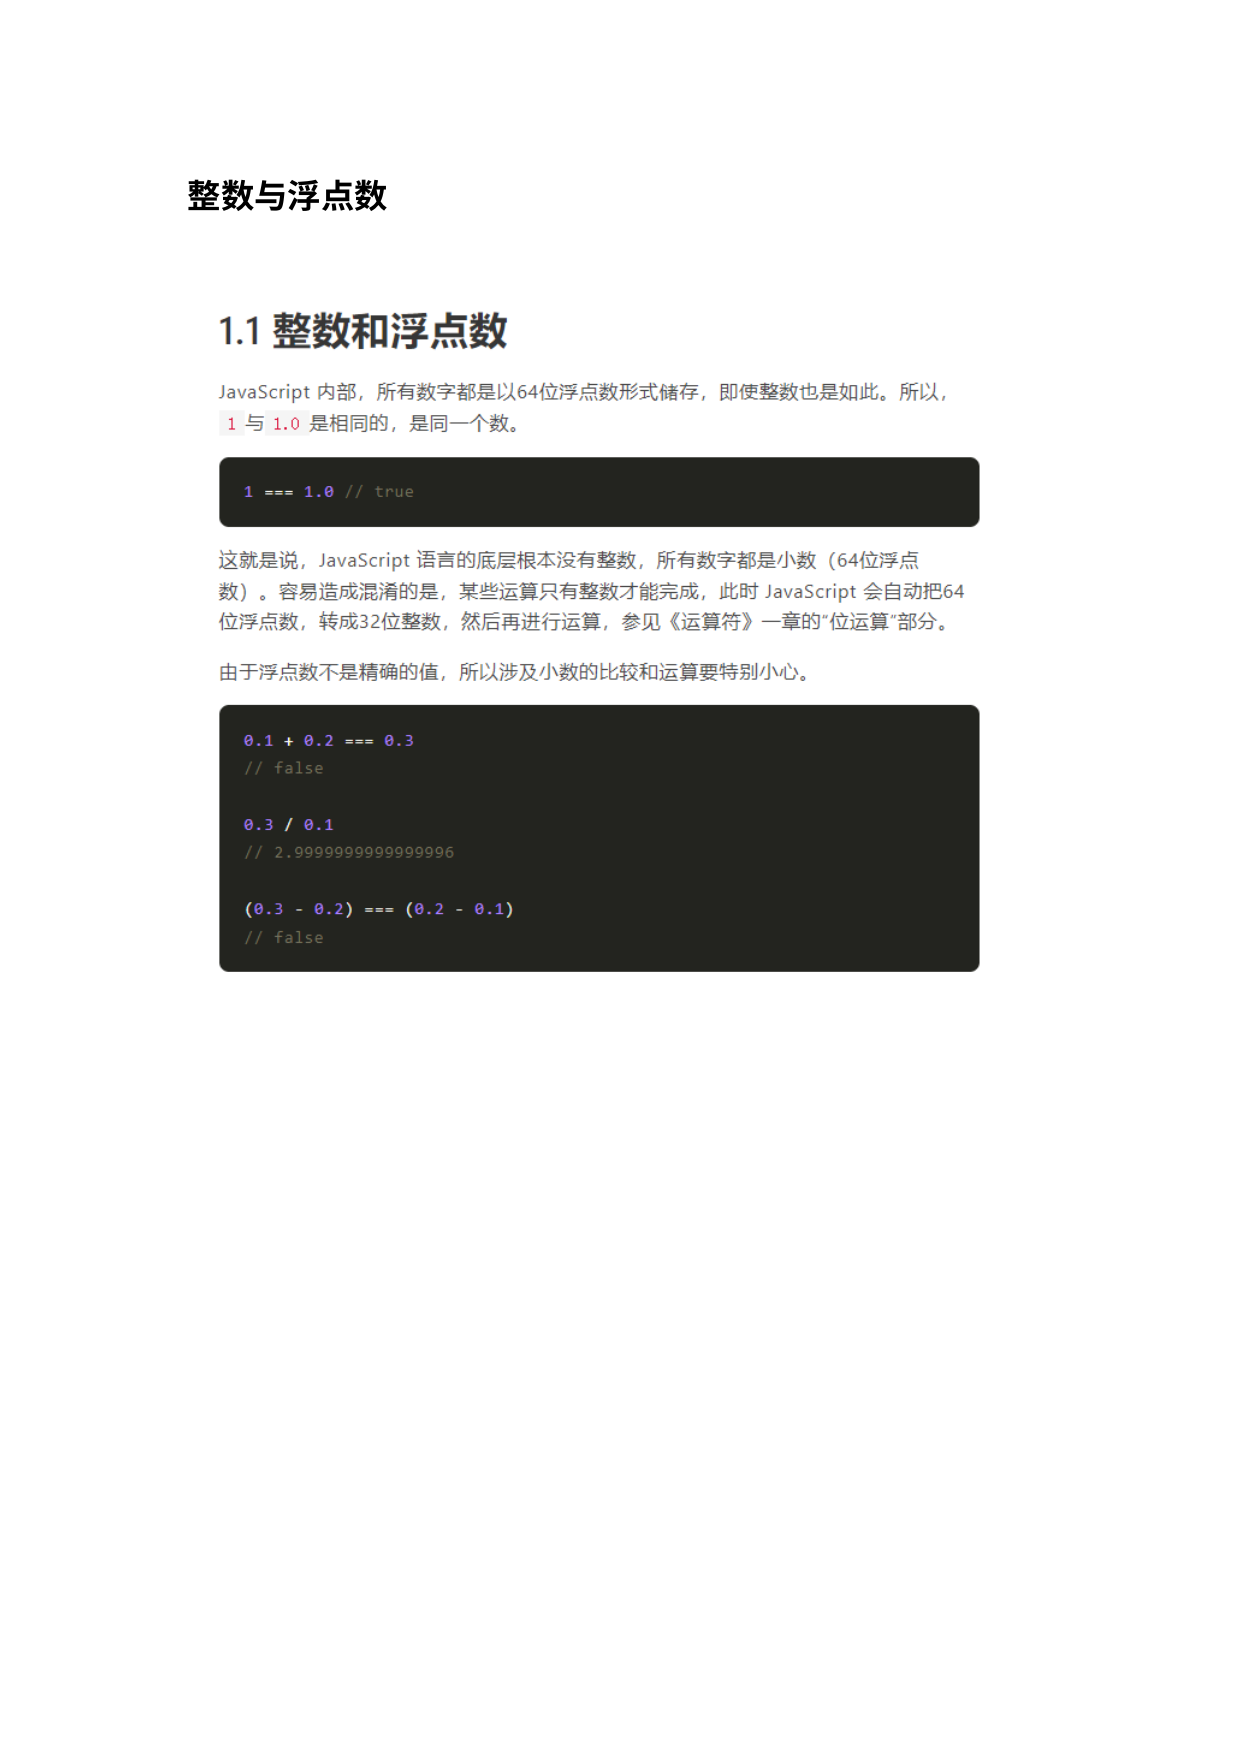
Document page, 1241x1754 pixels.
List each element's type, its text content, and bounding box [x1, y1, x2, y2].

subtitle 整数与浮点数 [187, 162, 1053, 227]
picture [187, 289, 1053, 984]
